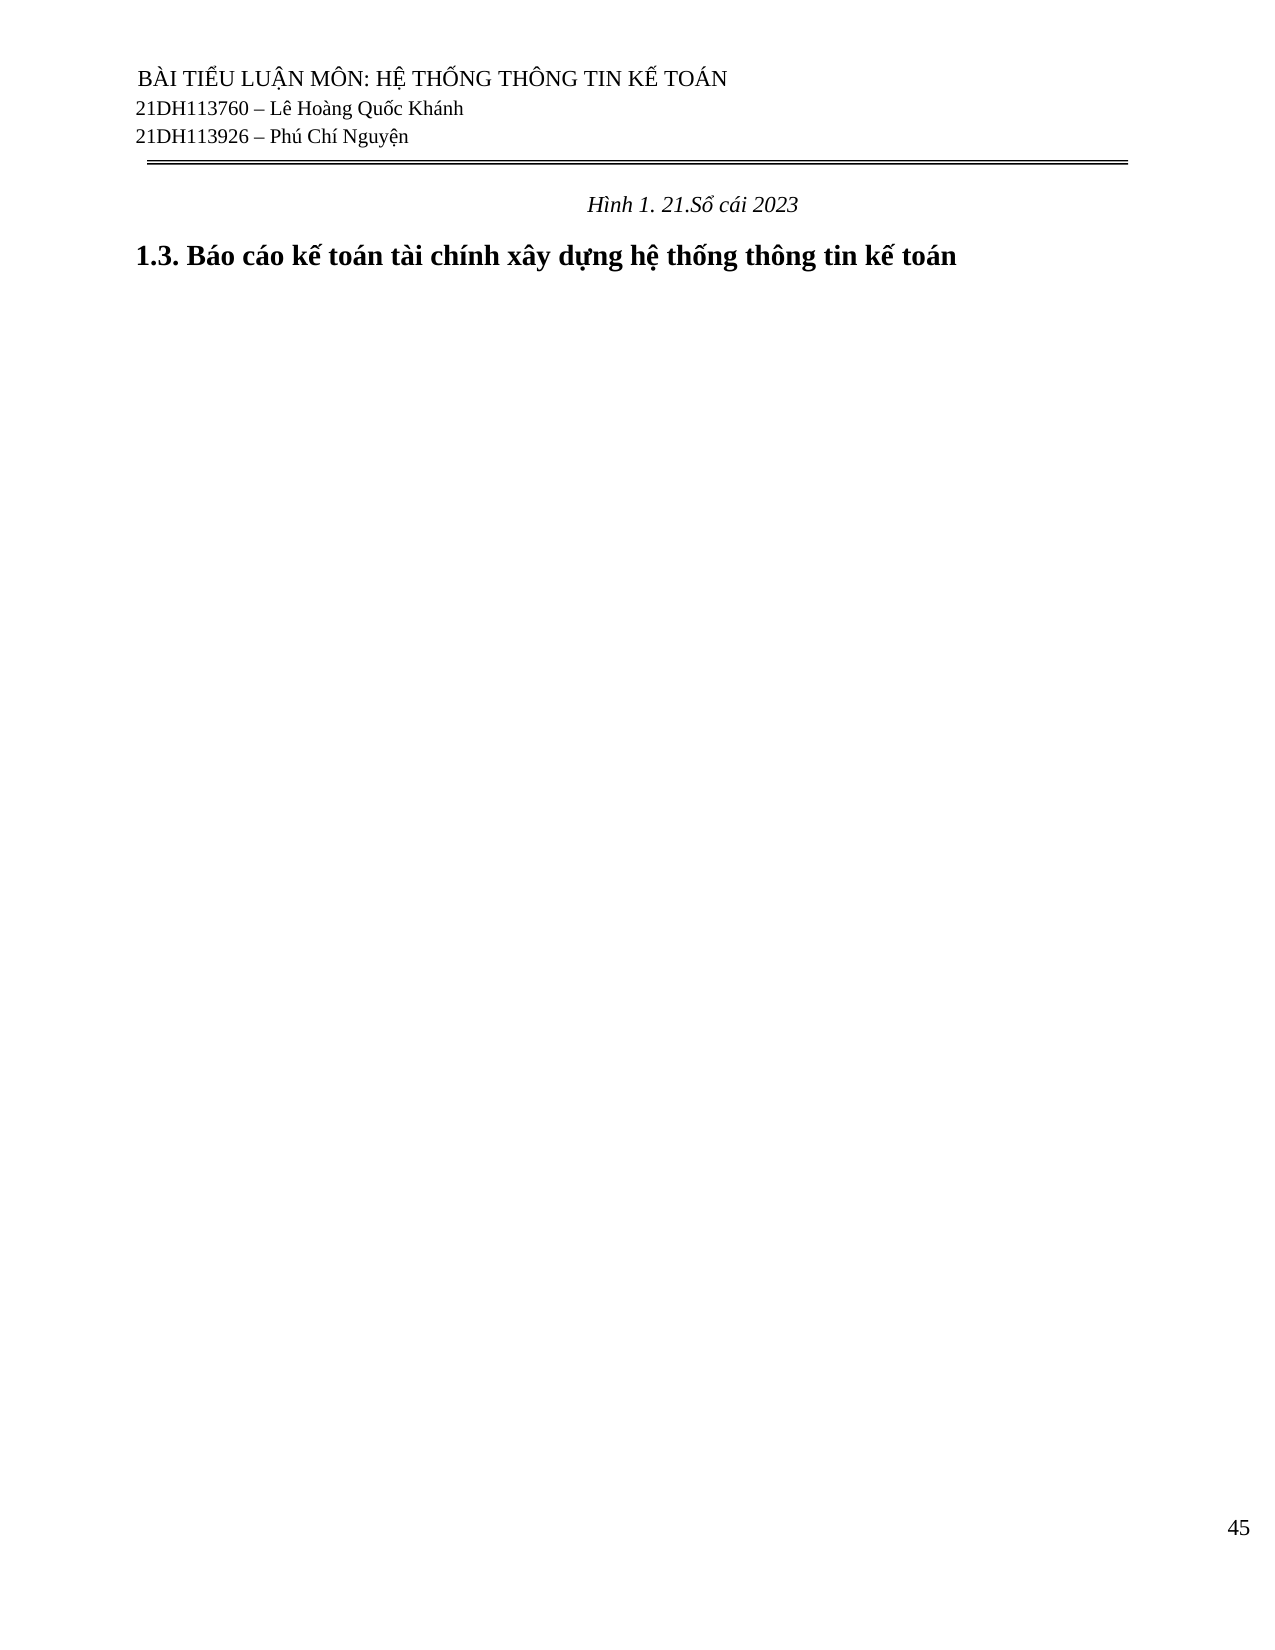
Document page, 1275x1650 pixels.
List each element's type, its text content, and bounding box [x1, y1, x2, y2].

text 1.3. Báo cáo kế toán tài chính xây dựng hệ thống thông tin kế toán [135, 238, 1250, 272]
text Hình 1. 21.Sổ cái 2023 [135, 191, 1250, 218]
